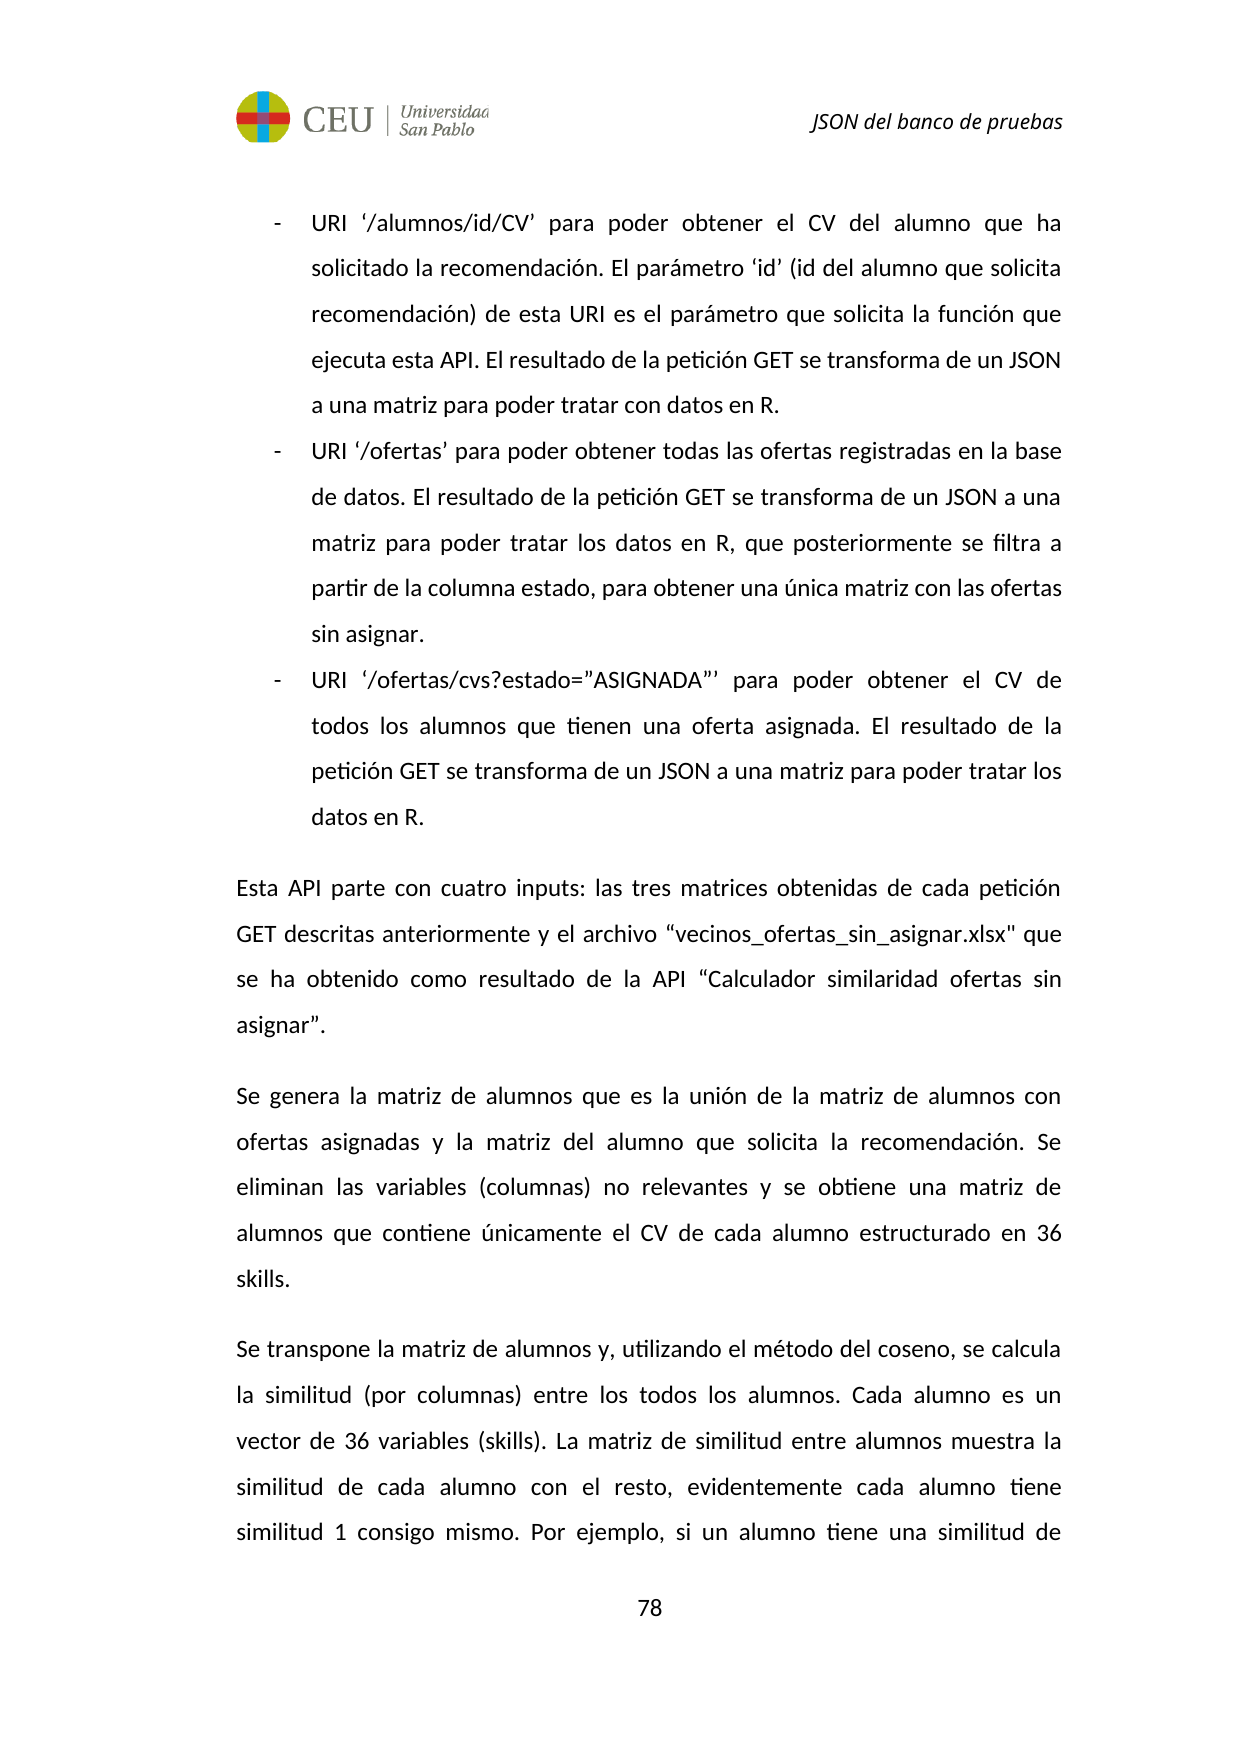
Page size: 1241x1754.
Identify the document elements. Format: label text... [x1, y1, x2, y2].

list URI ‘/ofertas/cvs?estado=”ASIGNADA”’ para poder obtener el CV de todos los alumnos que tienen una oferta asignada. El resultado de la petición GET se transforma de un JSON a una matriz para poder tratar los datos en R. [274, 664, 1063, 832]
list URI ‘/ofertas’ para poder obtener todas las ofertas registradas en la base de datos. El resultado de la petición GET se transforma de un JSON a una matriz para poder tratar los datos en R, que posteriormente se filtra a partir de la columna estado, para obtener una única matriz con las ofertas sin asignar. [274, 435, 1063, 649]
list URI ‘/alumnos/id/CV’ para poder obtener el CV del alumno que ha solicitado la recomendación. El parámetro ‘id’ (id del alumno que solicita recomendación) de esta URI es el parámetro que solicita la función que ejecuta esta API. El resultado de la petición GET se transforma de un JSON a una matriz para poder tratar con datos en R. [274, 207, 1063, 420]
text Esta API parte con cuatro inputs: las tres matrices obtenidas de cada petición GET descritas anteriormente y el archivo “vecinos_ofertas_sin_asignar.xlsx" que se ha obtenido como resultado de la API “Calculador similaridad ofertas sin asignar”. [236, 872, 1063, 1040]
picture [235, 89, 489, 143]
text Se genera la matriz de alumnos que es la unión de la matriz de alumnos con ofertas asignadas y la matriz del alumno que solicita la recomendación. Se eliminan las variables (columnas) no relevantes y se obtiene una matriz de alumnos que contiene únicamente el CV de cada alumno estructurado en 36 skills. [236, 1080, 1063, 1293]
